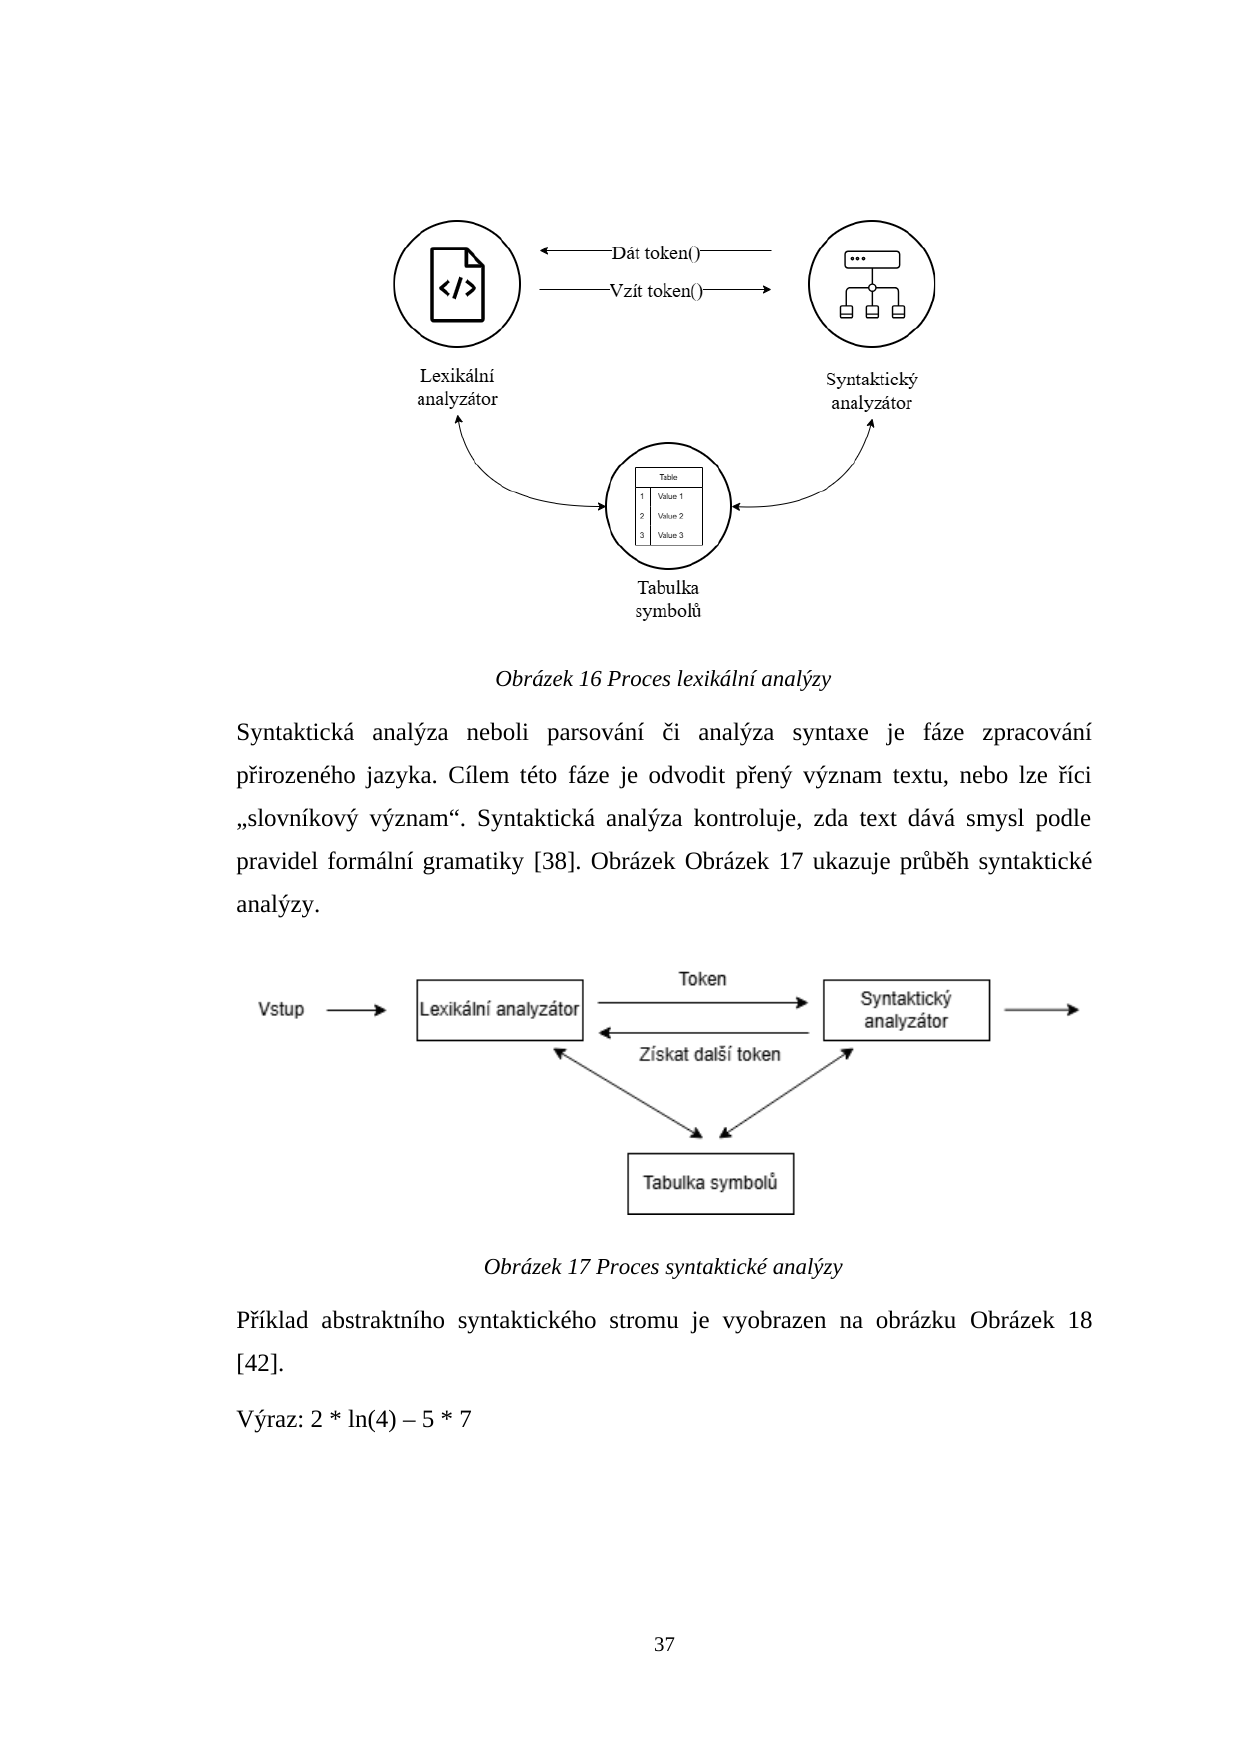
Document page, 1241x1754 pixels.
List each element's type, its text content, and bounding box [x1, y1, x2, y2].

text Výraz: 2 * ln(4) – 5 * 7 [236, 1404, 1092, 1432]
picture [393, 220, 936, 627]
picture [236, 957, 1093, 1215]
